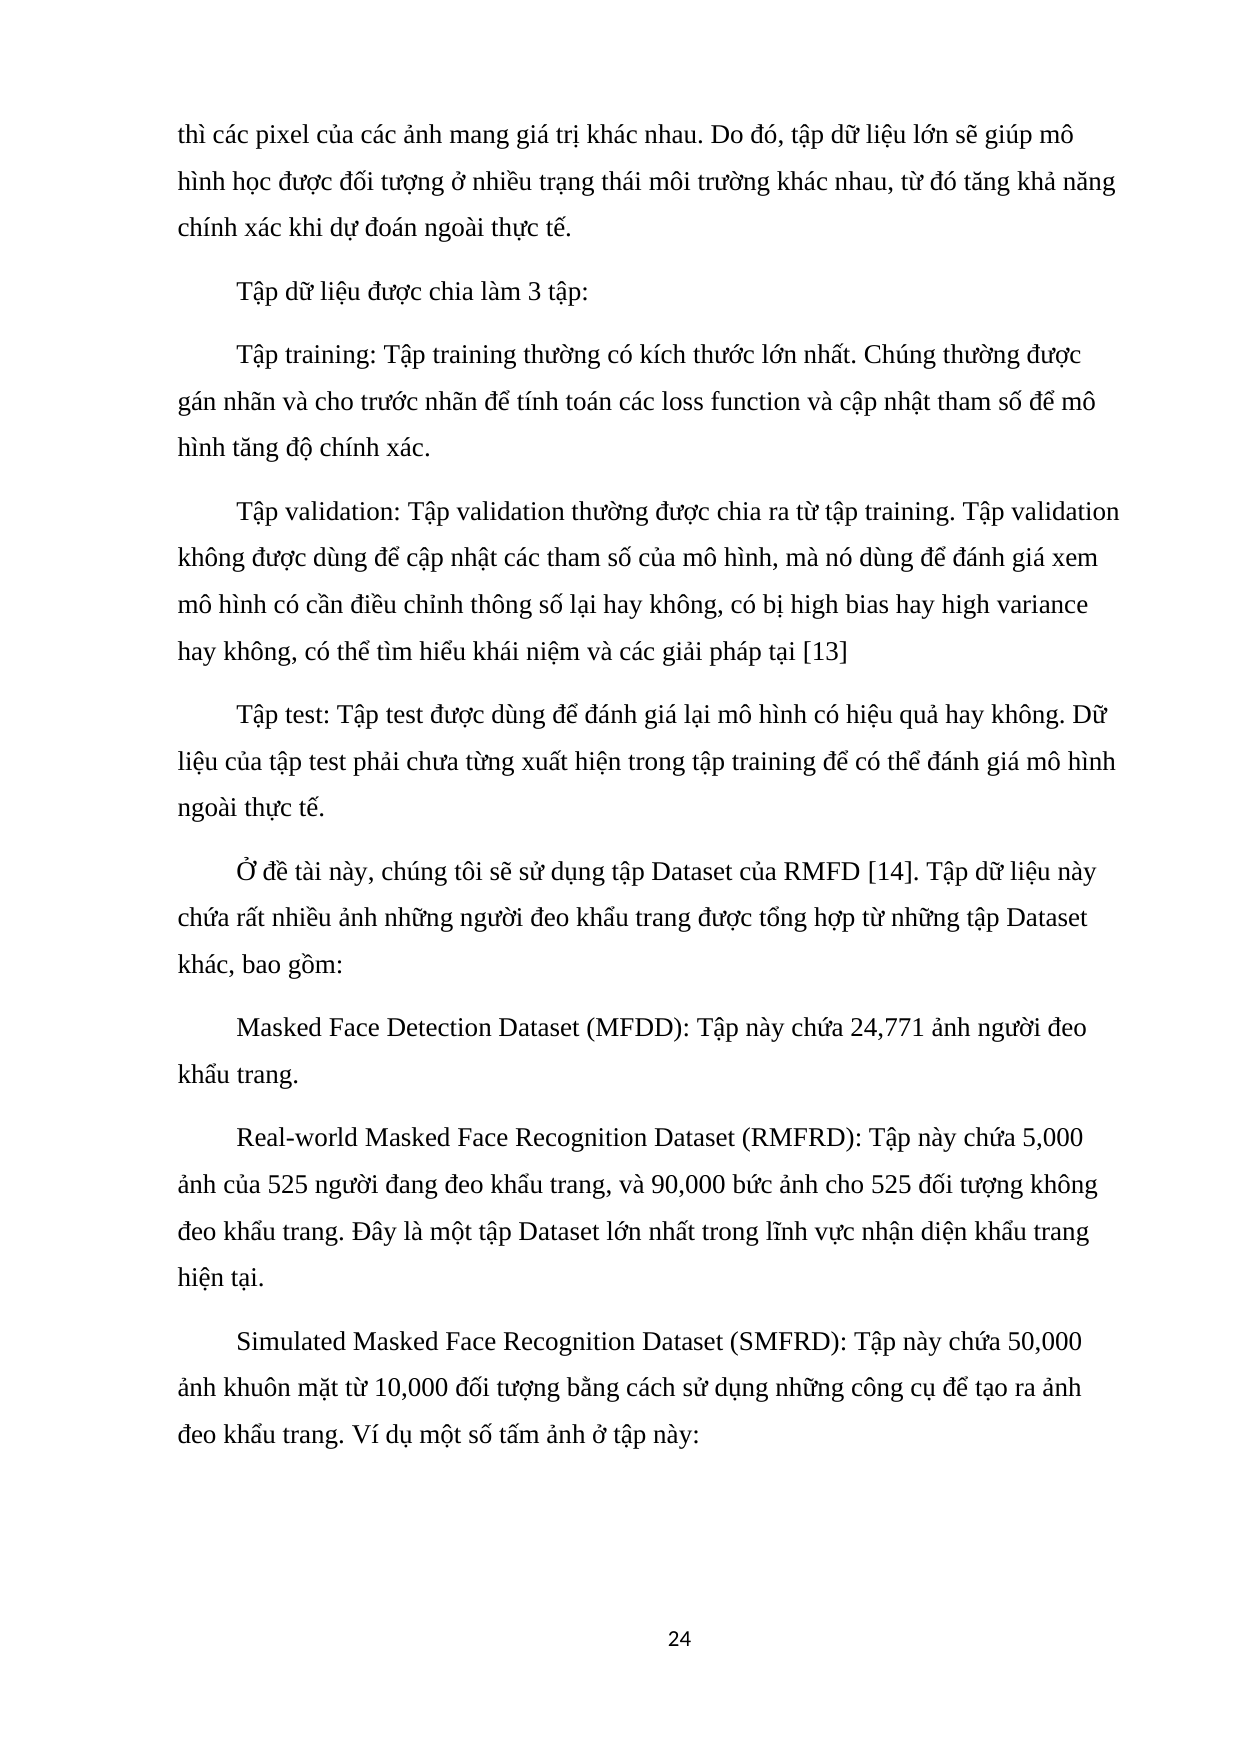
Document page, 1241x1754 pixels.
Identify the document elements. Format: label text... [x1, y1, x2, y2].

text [177, 118, 1122, 243]
text Masked Face Detection Dataset (MFDD): Tập này chứa 24,771 ảnh người đeo khẩu trang. [177, 1011, 1122, 1089]
text Tập validation: Tập validation thường được chia ra từ tập training. Tập validation không được dùng để cập nhật các tham số của mô hình, mà nó dùng để đánh giá xem mô hình có cần điều chỉnh thông số lại hay không, có bị high bias hay high variance hay không, có thể tìm hiểu khái niệm và các giải pháp tại [177, 495, 1122, 666]
text Tập training: Tập training thường có kích thước lớn nhất. Chúng thường được gán nhãn và cho trước nhãn để tính toán các loss function và cập nhật tham số để mô hình tăng độ chính xác. [177, 338, 1122, 463]
text Simulated Masked Face Recognition Dataset (SMFRD): Tập này chứa 50,000 ảnh khuôn mặt từ 10,000 đối tượng bằng cách sử dụng những công cụ để tạo ra ảnh đeo khẩu trang. Ví dụ một số tấm ảnh ở tập này: [177, 1325, 1122, 1449]
text Ở đề tài này, chúng tôi sẽ sử dụng tập Dataset của RMFD . Tập dữ liệu này chứa rất nhiều ảnh những người đeo khẩu trang được tổng hợp từ những tập Dataset khác, bao gồm: [177, 855, 1122, 979]
text Tập test: Tập test được dùng để đánh giá lại mô hình có hiệu quả hay không. Dữ liệu của tập test phải chưa từng xuất hiện trong tập training để có thể đánh giá mô hình ngoài thực tế. [177, 698, 1122, 823]
text Real-world Masked Face Recognition Dataset (RMFRD): Tập này chứa 5,000 ảnh của 525 người đang đeo khẩu trang, và 90,000 bức ảnh cho 525 đối tượng không đeo khẩu trang. Đây là một tập Dataset lớn nhất trong lĩnh vực nhận diện khẩu trang hiện tại. [177, 1121, 1122, 1293]
text Tập dữ liệu được chia làm 3 tập: [177, 275, 1122, 306]
